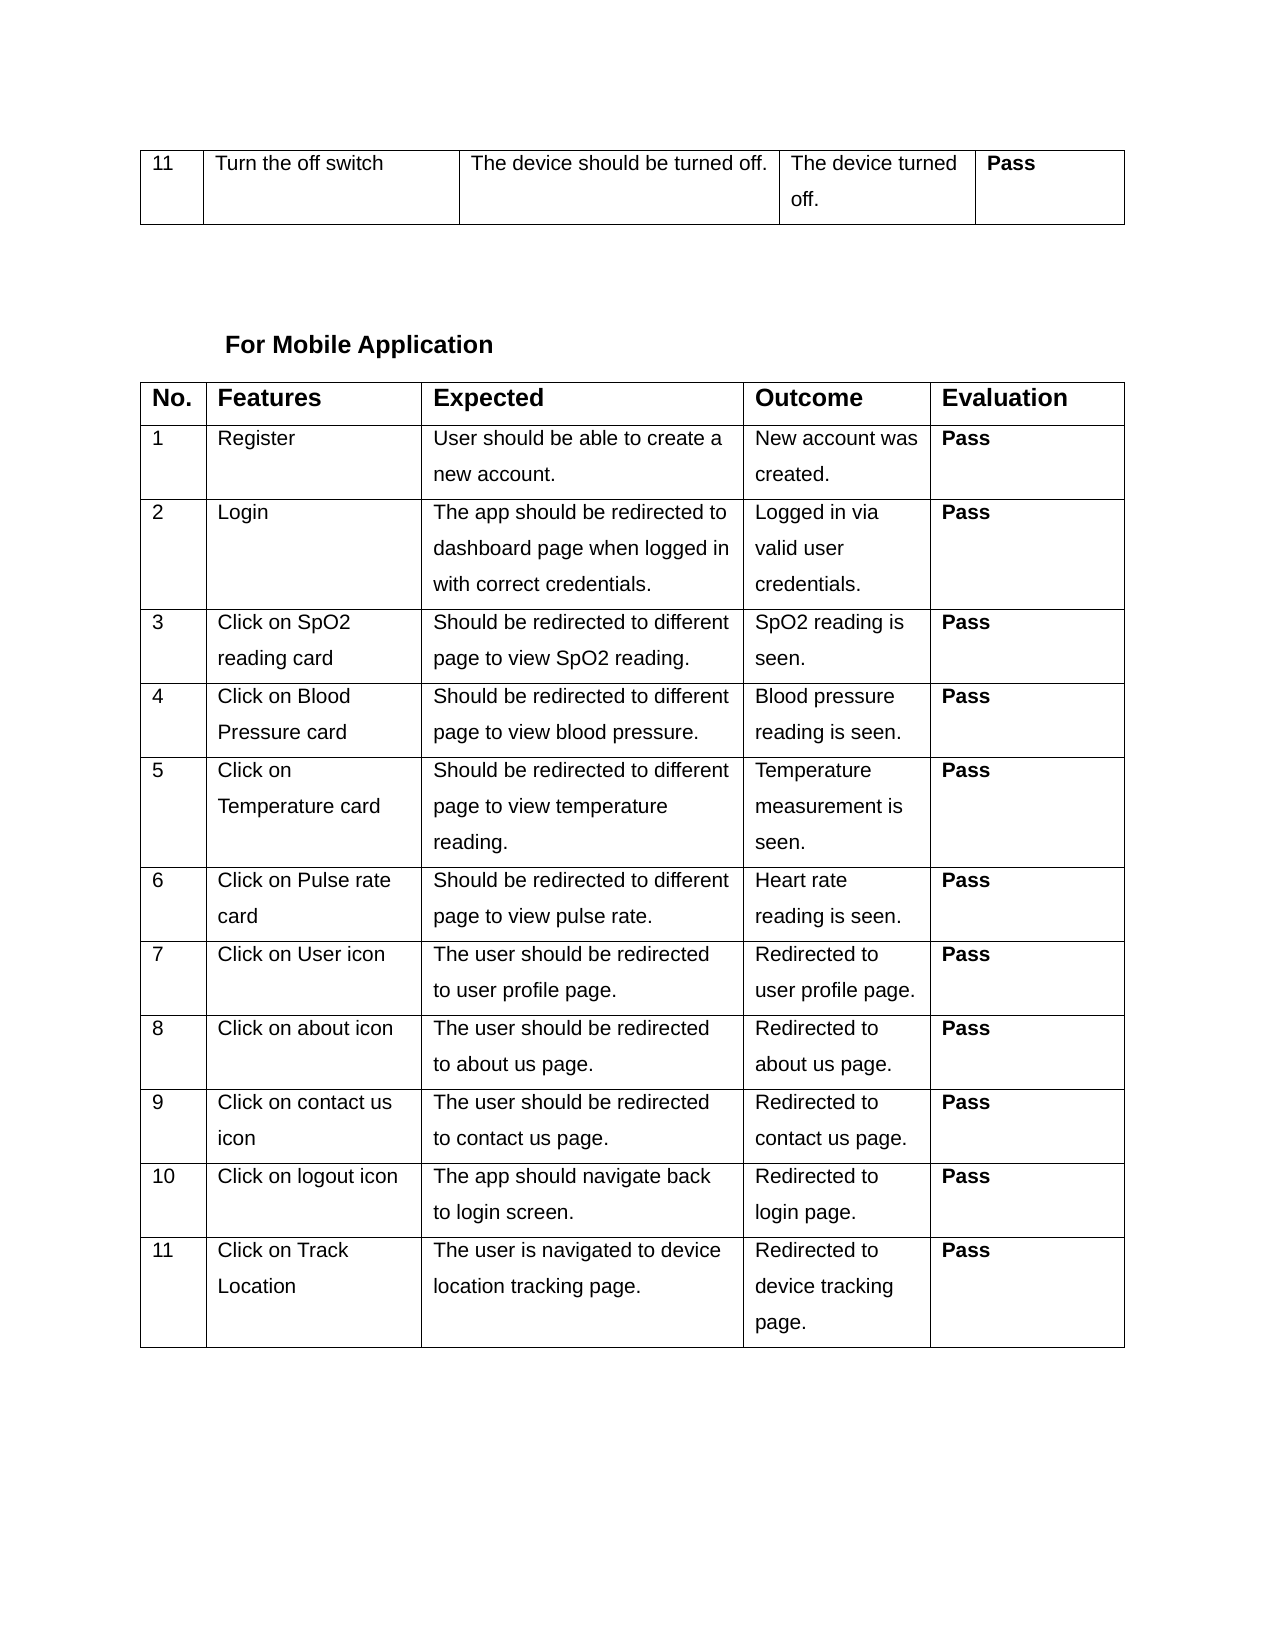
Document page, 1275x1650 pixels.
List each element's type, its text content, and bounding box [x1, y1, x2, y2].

table_cell Redirected to user profile page. [744, 942, 930, 1015]
table_cell Pass [976, 151, 1124, 224]
table_cell The device turned off. [780, 151, 975, 224]
table_cell 4 [141, 684, 206, 757]
table_cell SpO2 reading is seen. [744, 610, 930, 683]
table_cell Click on User icon [207, 942, 421, 1015]
table_cell Heart rate reading is seen. [744, 868, 930, 941]
table_cell 11 [141, 151, 203, 224]
table_cell The user should be redirected to contact us page. [422, 1090, 743, 1163]
table_cell Should be redirected to different page to view SpO2 reading. [422, 610, 743, 683]
table_header Expected [422, 383, 743, 425]
table_cell Click on Temperature card [207, 758, 421, 867]
table_cell Turn the off switch [204, 151, 459, 224]
table_cell The user is navigated to device location tracking page. [422, 1238, 743, 1347]
table_cell Pass [931, 1016, 1124, 1089]
table_cell 1 [141, 426, 206, 499]
table_header Features [207, 383, 421, 425]
table_cell 3 [141, 610, 206, 683]
table_header Evaluation [931, 383, 1124, 425]
table_cell Click on Blood Pressure card [207, 684, 421, 757]
table_cell Click on Pulse rate card [207, 868, 421, 941]
table_cell Should be redirected to different page to view temperature reading. [422, 758, 743, 867]
table_cell 2 [141, 500, 206, 609]
table_header Outcome [744, 383, 930, 425]
table_cell The app should navigate back to login screen. [422, 1164, 743, 1237]
table_cell The user should be redirected to about us page. [422, 1016, 743, 1089]
table_cell The user should be redirected to user profile page. [422, 942, 743, 1015]
table_cell Pass [931, 1090, 1124, 1163]
table_cell 6 [141, 868, 206, 941]
table_cell Pass [931, 610, 1124, 683]
table_cell Register [207, 426, 421, 499]
table_cell Pass [931, 758, 1124, 867]
table_cell 7 [141, 942, 206, 1015]
table_cell Click on about icon [207, 1016, 421, 1089]
table_cell Redirected to contact us page. [744, 1090, 930, 1163]
table_cell Redirected to about us page. [744, 1016, 930, 1089]
table_cell Should be redirected to different page to view blood pressure. [422, 684, 743, 757]
table_cell 10 [141, 1164, 206, 1237]
table_cell Login [207, 500, 421, 609]
table_cell Pass [931, 500, 1124, 609]
table_cell User should be able to create a new account. [422, 426, 743, 499]
table_cell The device should be turned off. [460, 151, 779, 224]
table_header No. [141, 383, 206, 425]
table_cell The app should be redirected to dashboard page when logged in with correct credentials. [422, 500, 743, 609]
table_cell Click on logout icon [207, 1164, 421, 1237]
table_cell Click on Track Location [207, 1238, 421, 1347]
table_cell Logged in via valid user credentials. [744, 500, 930, 609]
table_cell Pass [931, 684, 1124, 757]
table_cell Should be redirected to different page to view pulse rate. [422, 868, 743, 941]
table_cell Pass [931, 1164, 1124, 1237]
table_cell New account was created. [744, 426, 930, 499]
table_cell Pass [931, 426, 1124, 499]
table_cell 8 [141, 1016, 206, 1089]
table_cell Click on SpO2 reading card [207, 610, 421, 683]
table_cell Click on contact us icon [207, 1090, 421, 1163]
table_cell 11 [141, 1238, 206, 1347]
table_cell Pass [931, 1238, 1124, 1347]
table_cell Pass [931, 942, 1124, 1015]
table_cell Redirected to login page. [744, 1164, 930, 1237]
subtitle For Mobile Application [225, 330, 1125, 359]
table_cell Redirected to device tracking page. [744, 1238, 930, 1347]
table_cell 5 [141, 758, 206, 867]
table_cell Temperature measurement is seen. [744, 758, 930, 867]
table_cell 9 [141, 1090, 206, 1163]
table_cell Pass [931, 868, 1124, 941]
table_cell Blood pressure reading is seen. [744, 684, 930, 757]
